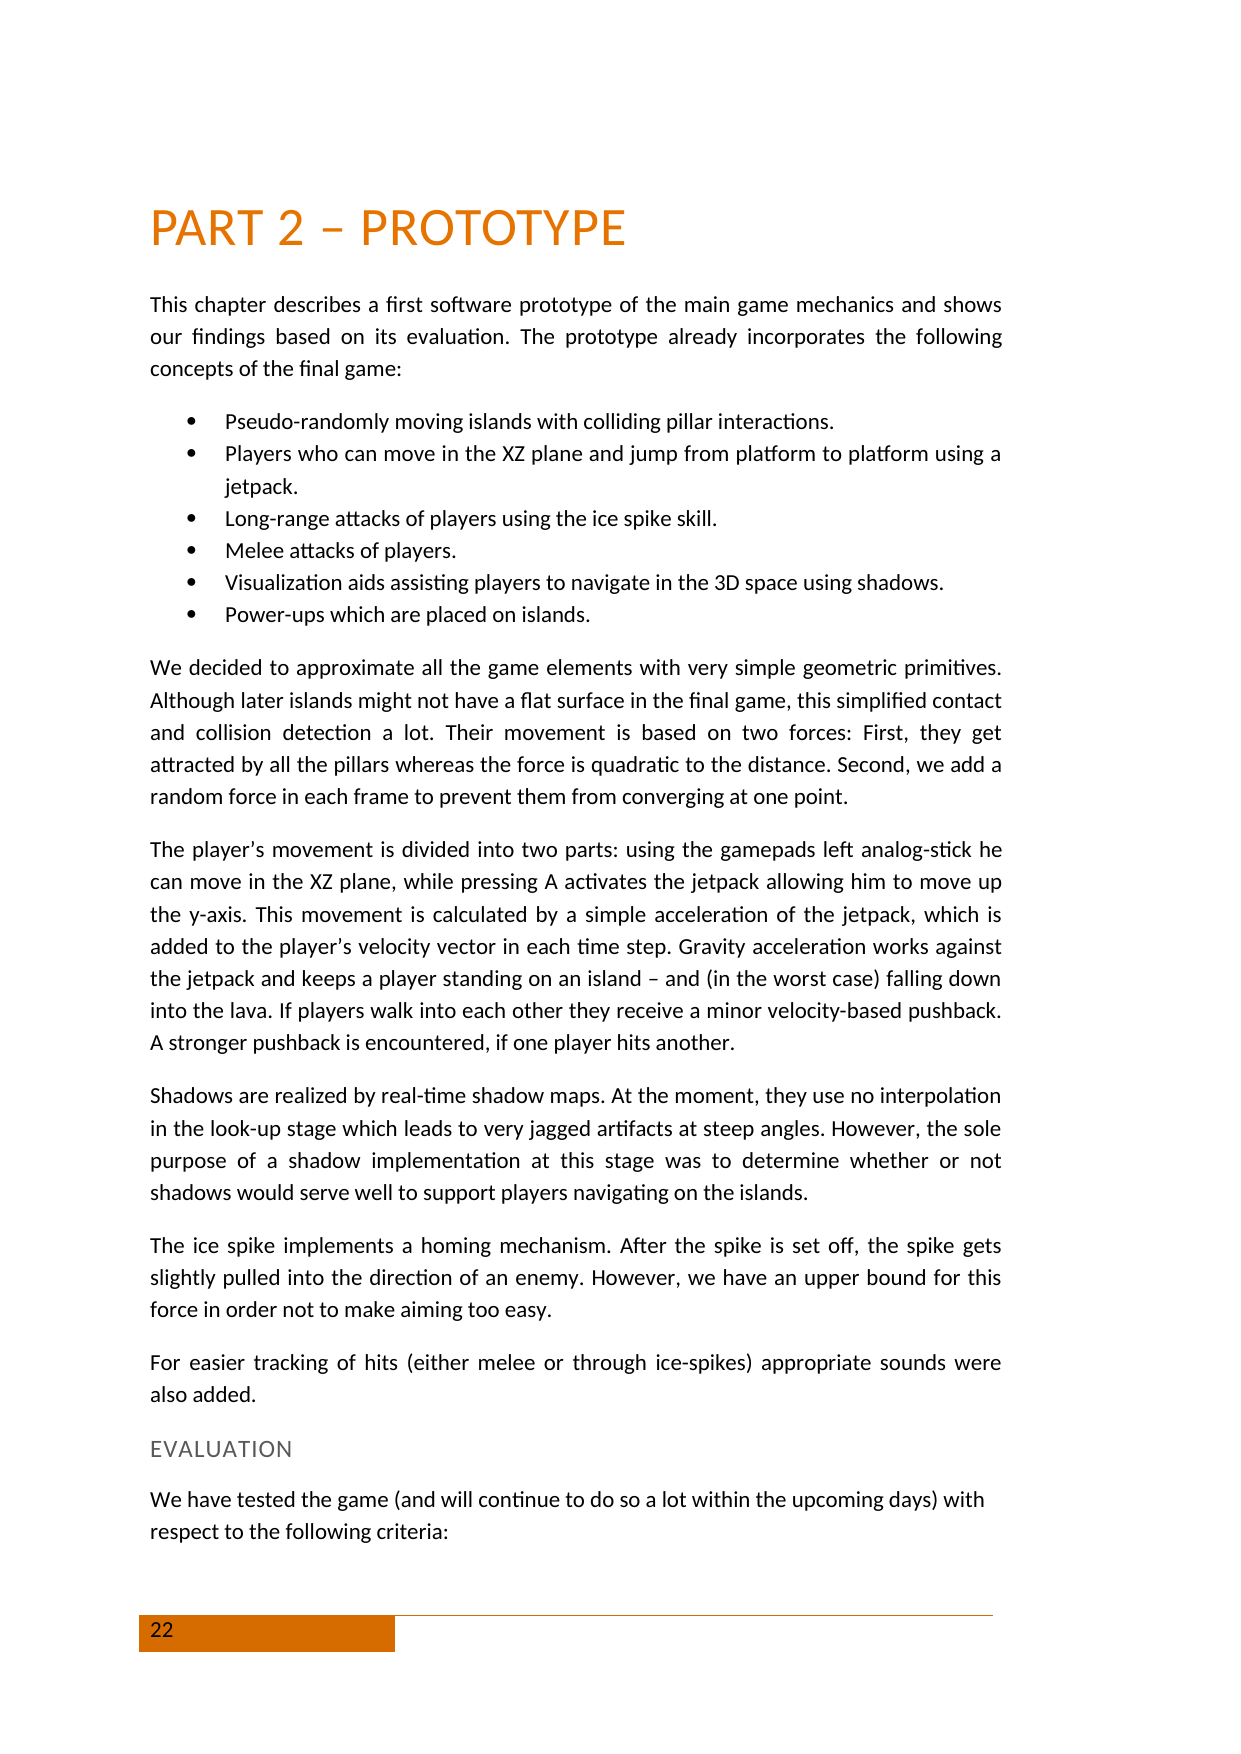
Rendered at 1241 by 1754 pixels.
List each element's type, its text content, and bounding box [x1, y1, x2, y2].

text This chapter describes a first software prototype of the main game mechanics and shows our findings based on its evaluation. The prototype already incorporates the following concepts of the final game: [150, 290, 1004, 382]
list Pseudo-randomly moving islands with colliding pillar interactions. [187, 407, 1004, 435]
text For easier tracking of hits (either melee or through ice-spikes) appropriate sounds were also added. [150, 1348, 1004, 1409]
subtitle Evaluation [150, 1434, 1004, 1464]
text The ice spike implements a homing mechanism. After the spike is set off, the spike gets slightly pulled into the direction of an enemy. However, we have an upper bound for this force in order not to make aiming too easy. [150, 1231, 1004, 1323]
list Power-ups which are placed on islands. [187, 601, 1004, 628]
list Players who can move in the XZ plane and jump from platform to platform using a jetpack. [187, 439, 1004, 500]
text Shadows are realized by real-time shadow maps. At the moment, they use no interpolation in the look-up stage which leads to very jagged artifacts at steep angles. However, the sole purpose of a shadow implementation at this stage was to determine whether or not shadows would serve well to support players navigating on the islands. [150, 1081, 1004, 1206]
list Melee attacks of players. [187, 536, 1004, 564]
list Visualization aids assisting players to navigate in the 3D space using shadows. [187, 568, 1004, 596]
list Long-range attacks of players using the ice spike skill. [187, 504, 1004, 532]
text The player’s movement is divided into two parts: using the gamepads left analog-stick he can move in the XZ plane, while pressing A activates the jetpack allowing him to move up the y-axis. This movement is calculated by a simple acceleration of the jetpack, which is added to the player’s velocity vector in each time step. Gravity acceleration works against the jetpack and keeps a player standing on an island – and (in the worst case) falling down into the lava. If players walk into each other they receive a minor velocity-based pushback. A stronger pushback is encountered, if one player hits another. [150, 835, 1004, 1056]
text We decided to approximate all the game elements with very simple geometric primitives. Although later islands might not have a flat surface in the final game, this simplified contact and collision detection a lot. Their movement is based on two forces: First, they get attracted by all the pillars whereas the force is quadratic to the distance. Second, we add a random force in each frame to prevent them from converging at one point. [150, 653, 1004, 810]
text We have tested the game (and will continue to do so a lot within the upcoming days) with respect to the following criteria: [150, 1485, 1004, 1545]
title Part 2 – Prototype [150, 193, 1004, 259]
